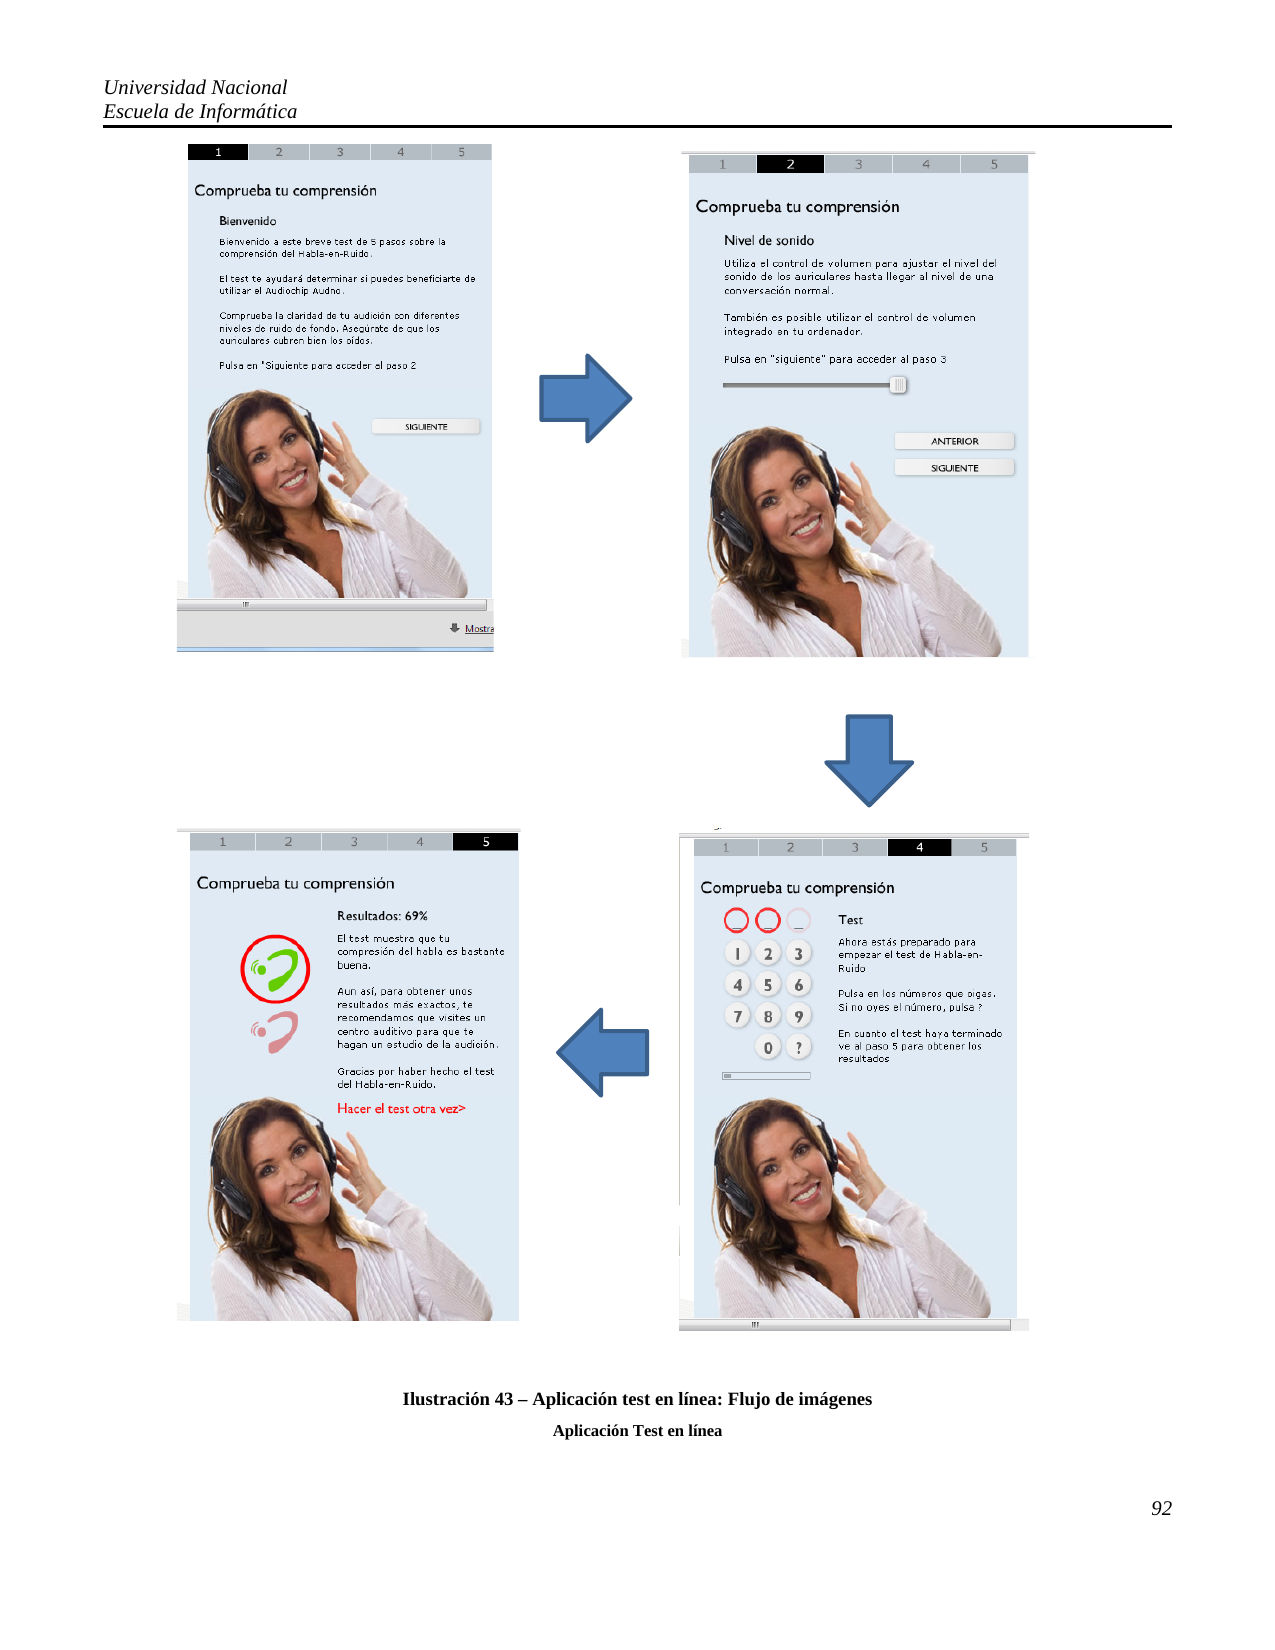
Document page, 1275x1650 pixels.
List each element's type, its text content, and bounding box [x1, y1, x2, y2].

picture [176, 143, 494, 652]
text Aplicación Test en línea [103, 1420, 1172, 1439]
picture [176, 828, 521, 1321]
picture [679, 828, 1030, 1331]
picture [681, 151, 1036, 658]
